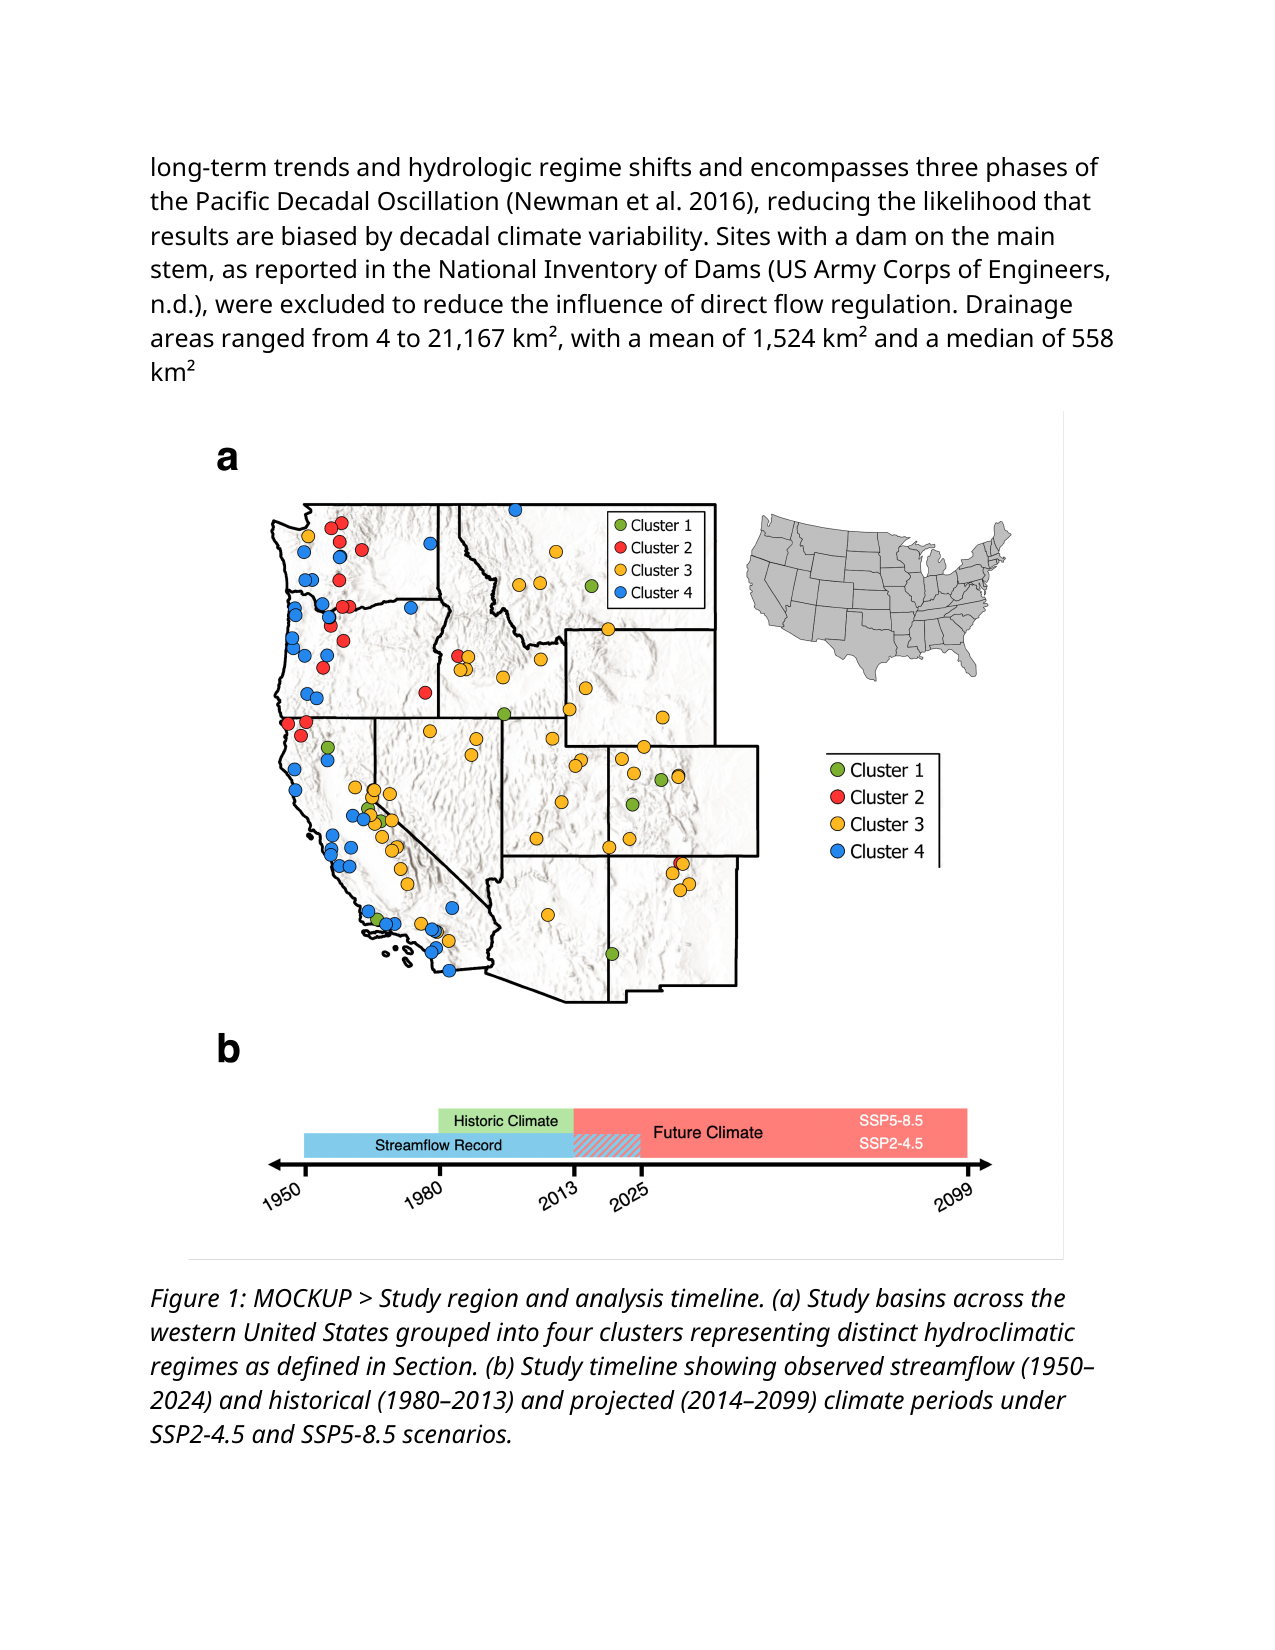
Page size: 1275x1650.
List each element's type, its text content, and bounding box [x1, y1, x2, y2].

table_header Figure 1: MOCKUP > Study region and analysis timeline. (a) Study basins across the western United States grouped into four clusters representing distinct hydroclimatic regimes as defined in Section. (b) Study timeline showing observed streamflow (1950–2024) and historical (1980–2013) and projected (2014–2099) climate periods under SSP2-4.5 and SSP5-8.5 scenarios. [139, 407, 1114, 1464]
picture [188, 411, 1064, 1260]
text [150, 150, 1125, 388]
